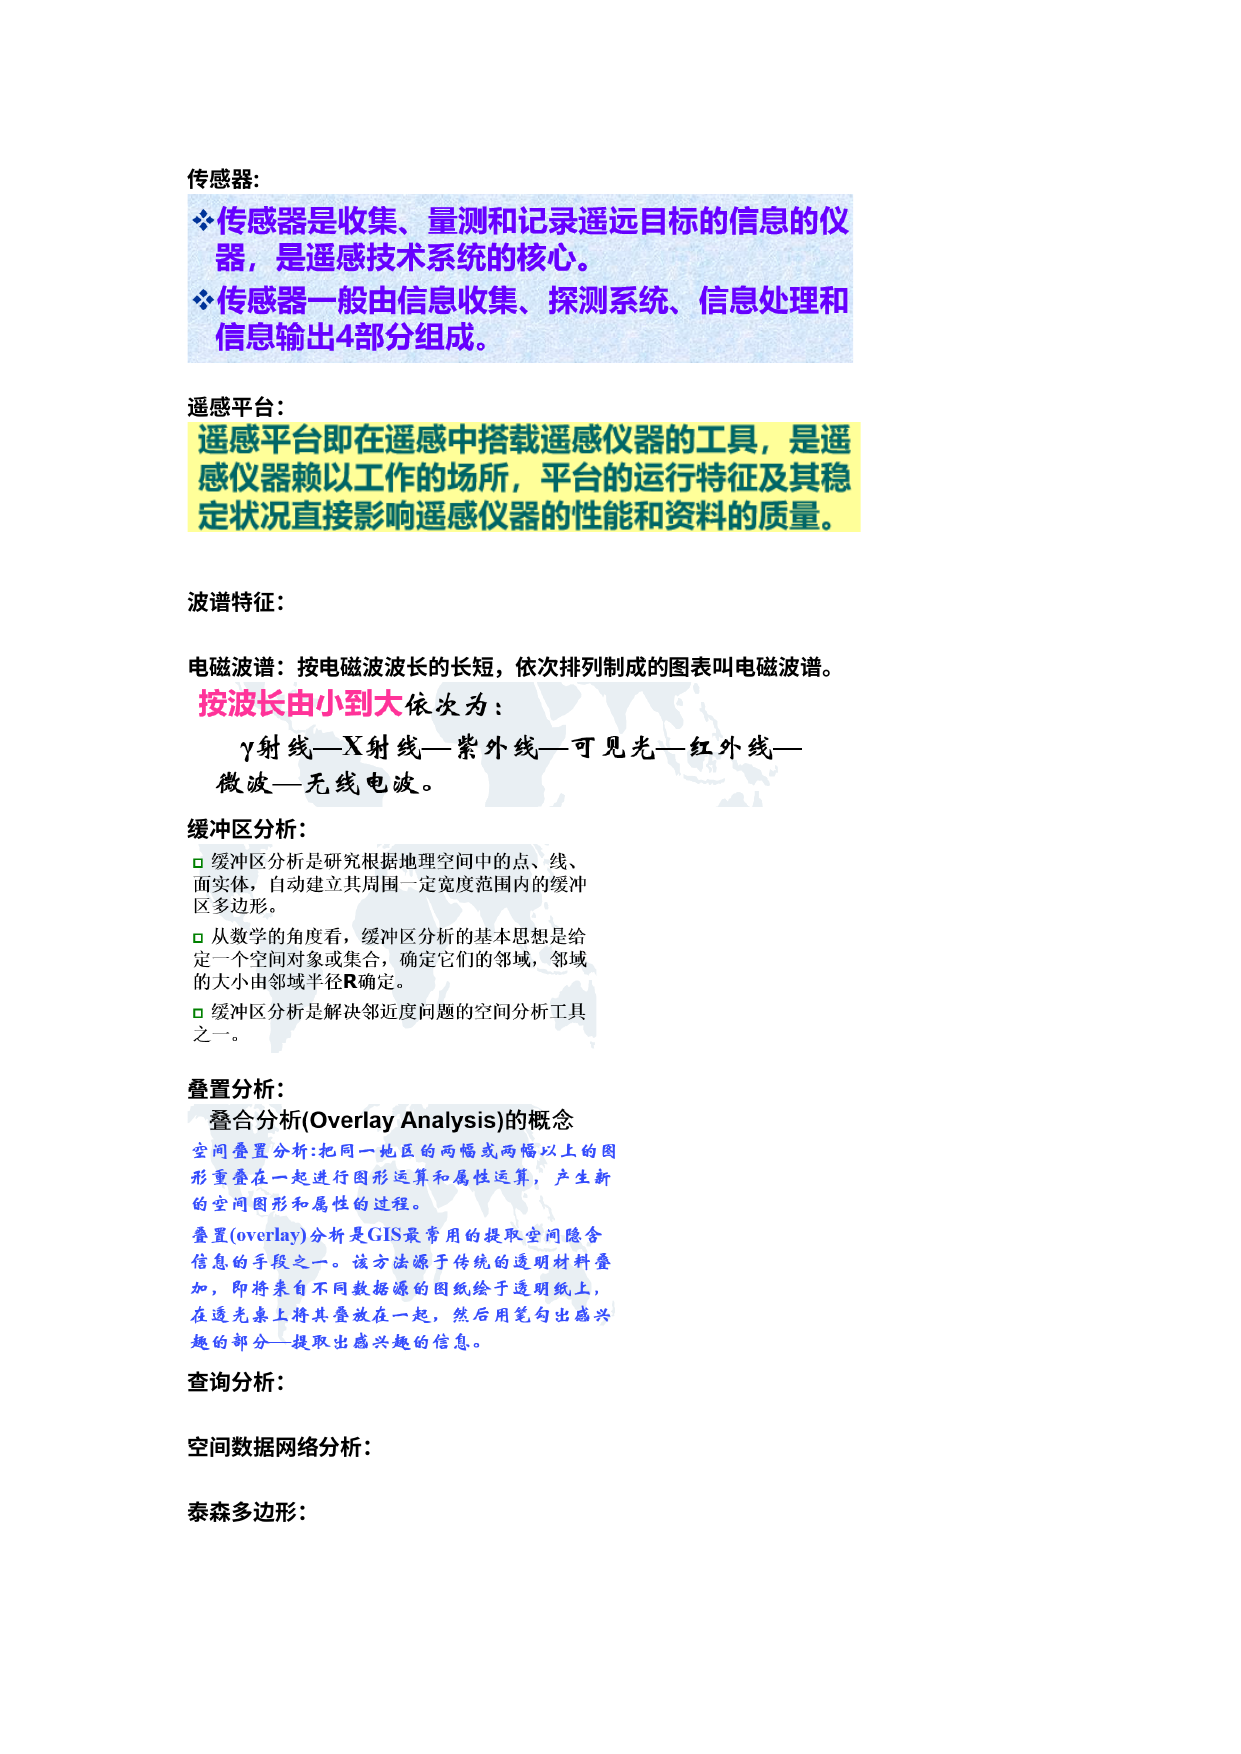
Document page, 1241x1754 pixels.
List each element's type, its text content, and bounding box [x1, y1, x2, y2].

picture [187, 194, 854, 363]
text 遥感平台： [187, 389, 1053, 422]
text 电磁波谱：按电磁波波长的长短，依次排列制成的图表叫电磁波谱。 [187, 649, 1053, 682]
text 查询分析： [187, 1364, 1053, 1397]
picture [187, 422, 861, 532]
text 波谱特征： [187, 584, 1053, 617]
text 传感器: [187, 162, 1053, 194]
text 缓冲区分析： [187, 812, 1053, 844]
picture [187, 682, 814, 807]
text 空间数据网络分析： [187, 1429, 1053, 1462]
text 泰森多边形： [187, 1494, 1053, 1527]
picture [187, 1104, 615, 1355]
text 叠置分析： [187, 1072, 1053, 1104]
picture [187, 844, 597, 1053]
